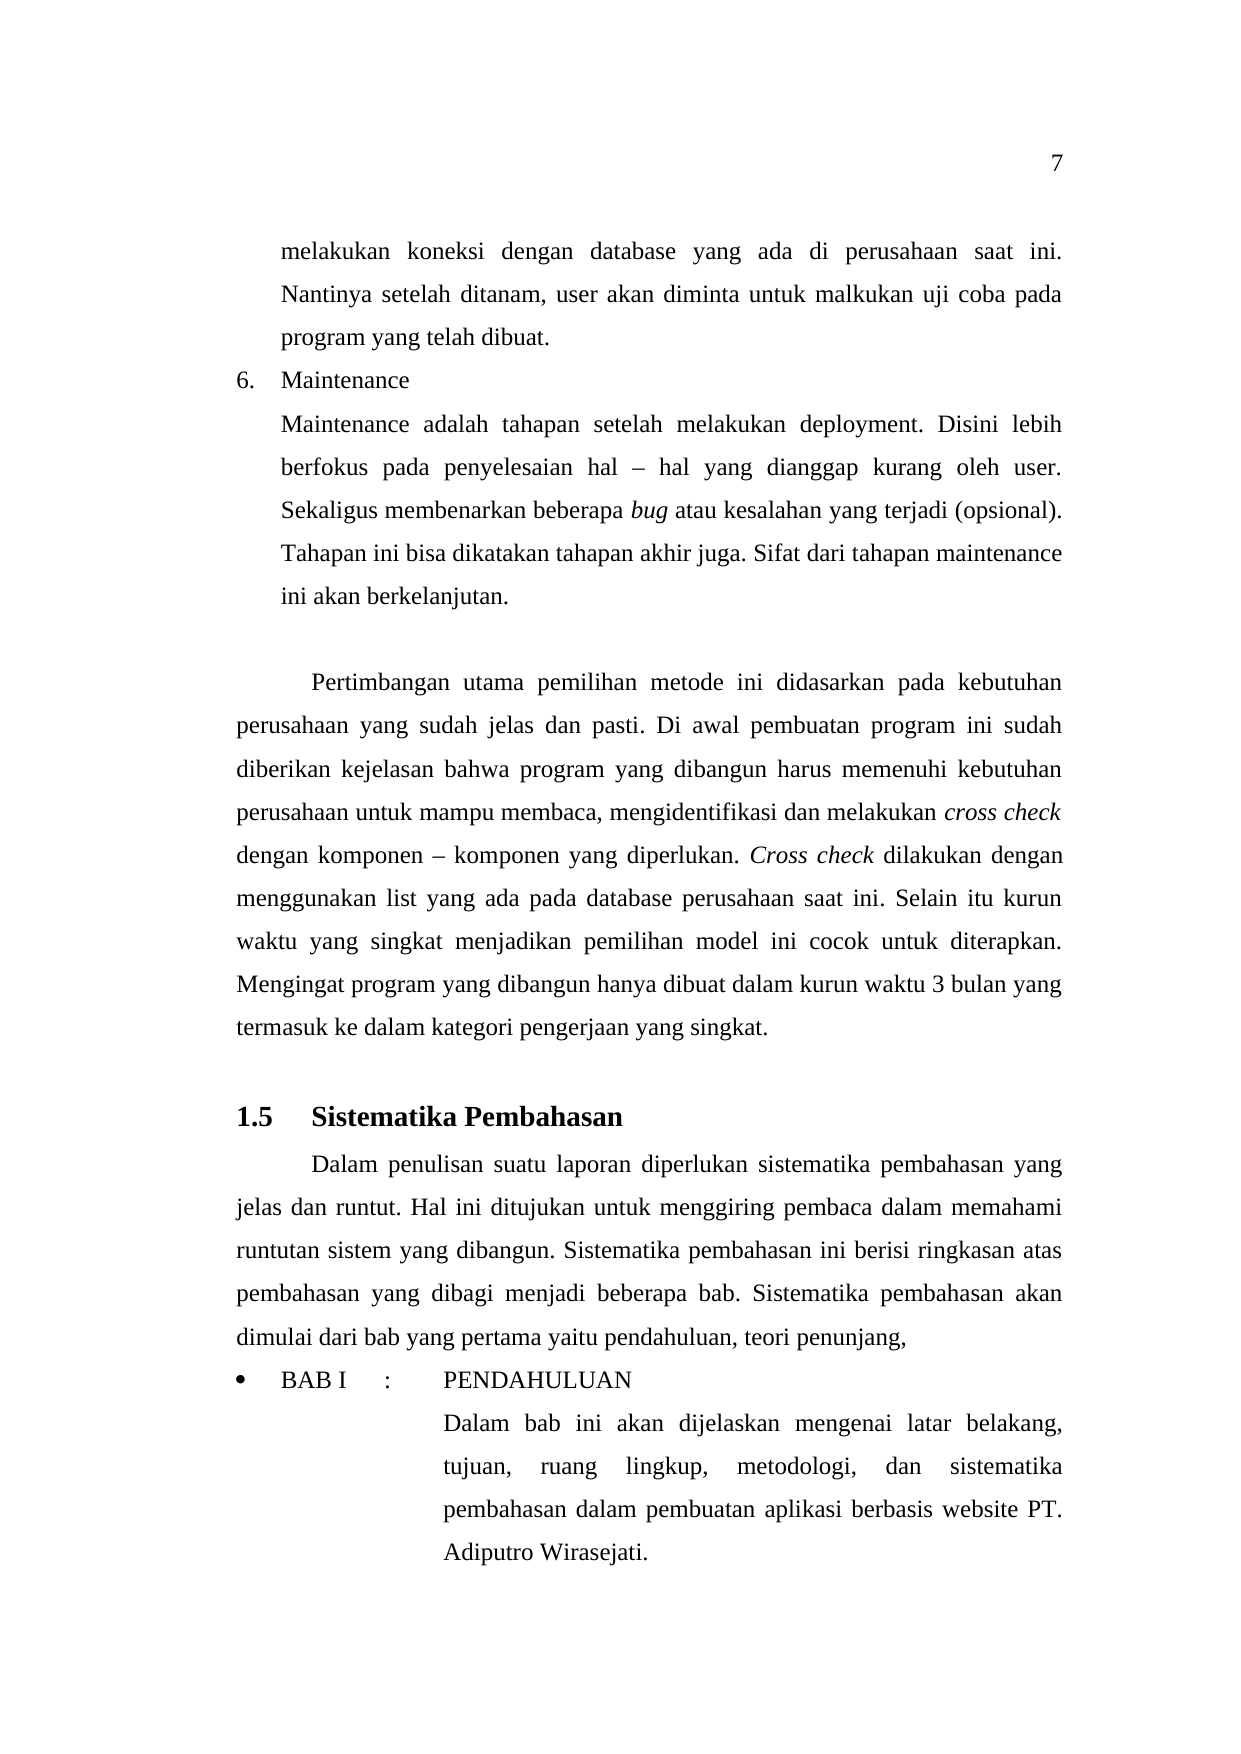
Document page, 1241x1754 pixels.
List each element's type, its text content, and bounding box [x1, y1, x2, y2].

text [281, 236, 1063, 351]
list Sistematika Pembahasan [236, 1099, 1063, 1132]
list BAB I : PENDAHULUAN [236, 1365, 1063, 1393]
text Dalam penulisan suatu laporan diperlukan sistematika pembahasan yang jelas dan runtut. Hal ini ditujukan untuk menggiring pembaca dalam memahami runtutan sistem yang dibangun. Sistematika pembahasan ini berisi ringkasan atas pembahasan yang dibagi menjadi beberapa bab. Sistematika pembahasan akan dimulai dari bab yang pertama yaitu pendahuluan, teori penunjang, [236, 1149, 1063, 1350]
text Maintenance adalah tahapan setelah melakukan deployment. Disini lebih berfokus pada penyelesaian hal – hal yang dianggap kurang oleh user. Sekaligus membenarkan beberapa bug atau kesalahan yang terjadi (opsional). Tahapan ini bisa dikatakan tahapan akhir juga. Sifat dari tahapan maintenance ini akan berkelanjutan. [281, 409, 1063, 610]
text Dalam bab ini akan dijelaskan mengenai latar belakang, tujuan, ruang lingkup, metodologi, dan sistematika pembahasan dalam pembuatan aplikasi berbasis website PT. Adiputro Wirasejati. [443, 1408, 1063, 1566]
text Maintenance [236, 366, 1063, 394]
text Pertimbangan utama pemilihan metode ini didasarkan pada kebutuhan perusahaan yang sudah jelas dan pasti. Di awal pembuatan program ini sudah diberikan kejelasan bahwa program yang dibangun harus memenuhi kebutuhan perusahaan untuk mampu membaca, mengidentifikasi dan melakukan cross check dengan komponen – komponen yang diperlukan. Cross check dilakukan dengan menggunakan list yang ada pada database perusahaan saat ini. Selain itu kurun waktu yang singkat menjadikan pemilihan model ini cocok untuk diterapkan. Mengingat program yang dibangun hanya dibuat dalam kurun waktu 3 bulan yang termasuk ke dalam kategori pengerjaan yang singkat. [236, 667, 1063, 1041]
